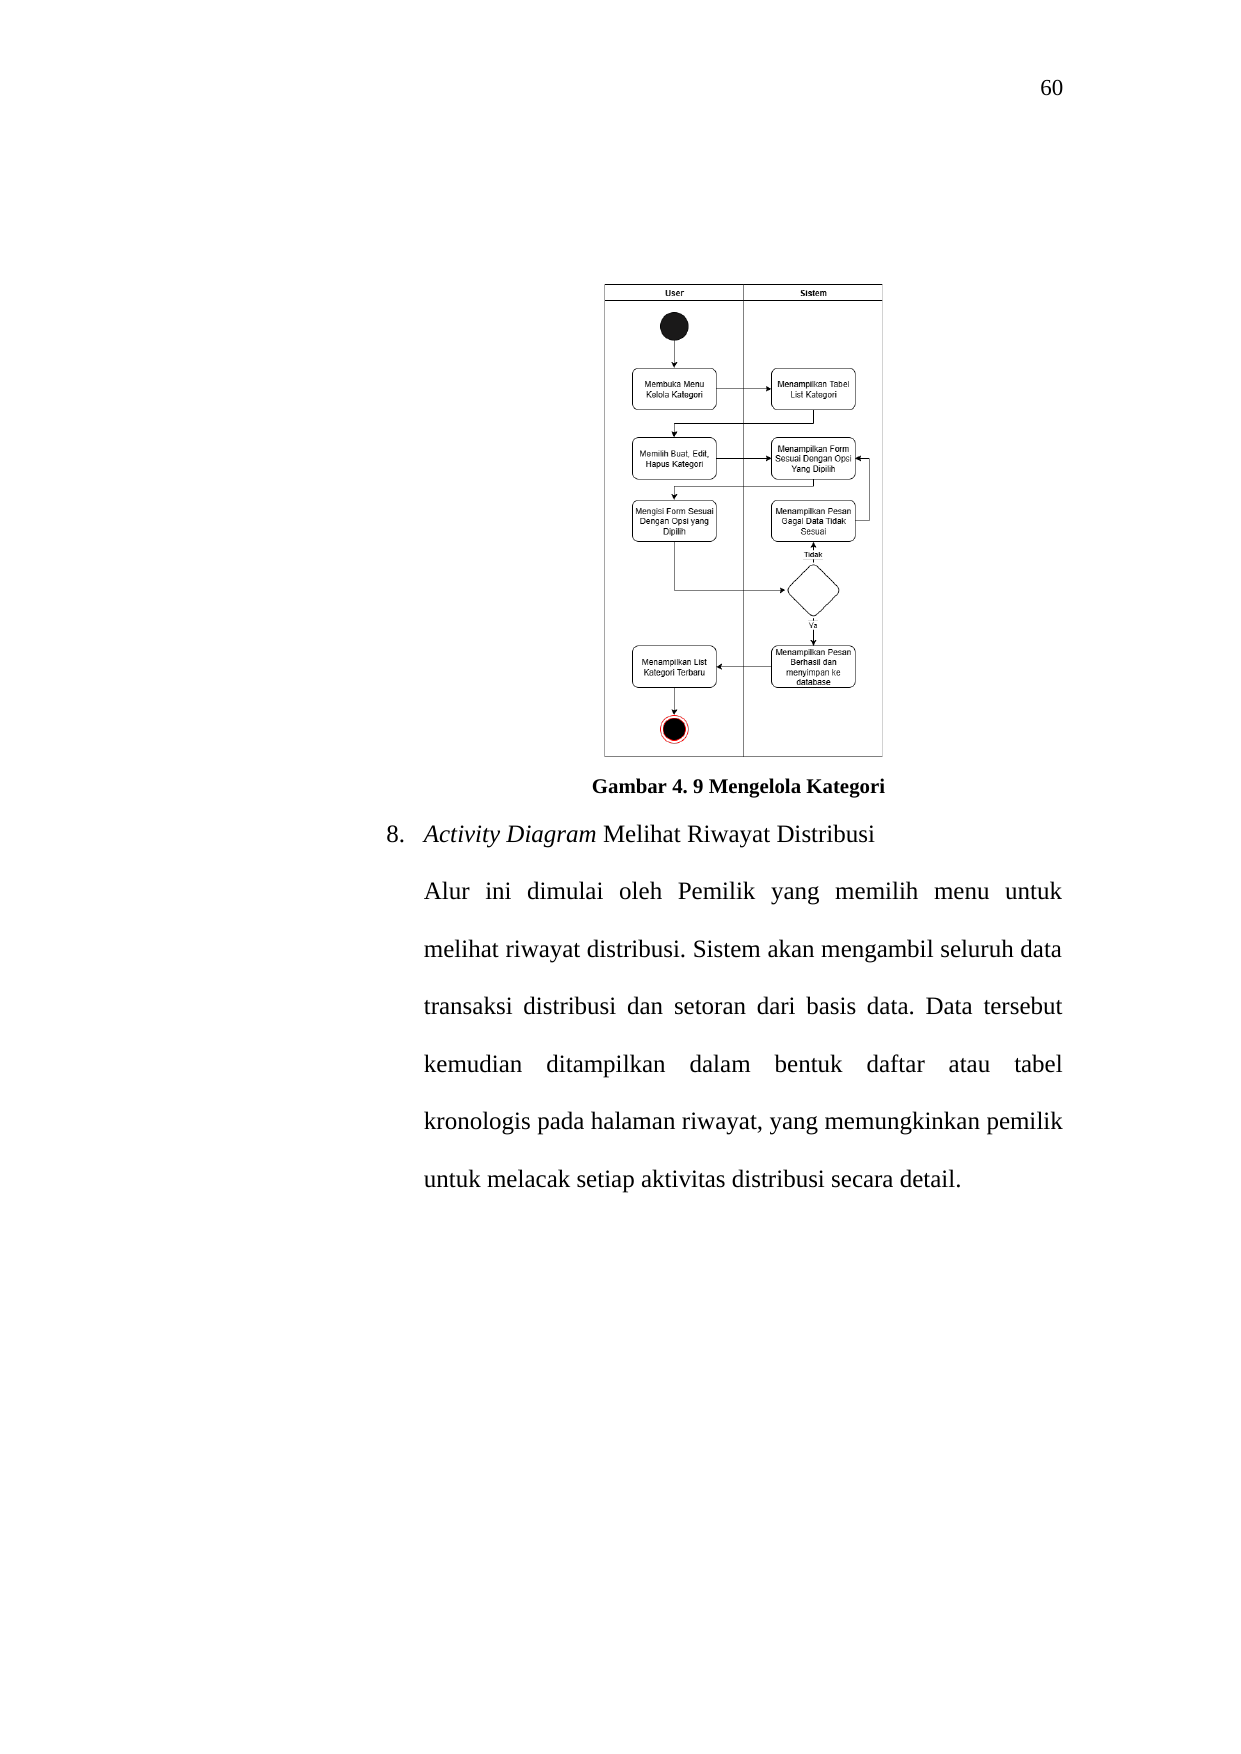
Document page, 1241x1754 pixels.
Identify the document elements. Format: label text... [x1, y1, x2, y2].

picture [604, 284, 883, 757]
list Activity Diagram Melihat Riwayat Distribusi [386, 819, 1063, 847]
list Alur ini dimulai oleh Pemilik yang memilih menu untuk melihat riwayat distribusi. Sistem akan mengambil seluruh data transaksi distribusi dan setoran dari basis data. Data tersebut kemudian ditampilkan dalam bentuk daftar atau tabel kronologis pada halaman riwayat, yang memungkinkan pemilik untuk melacak setiap aktivitas distribusi secara detail. [424, 876, 1063, 1192]
text Gambar 4. 9 Mengelola Kategori [413, 774, 1063, 798]
